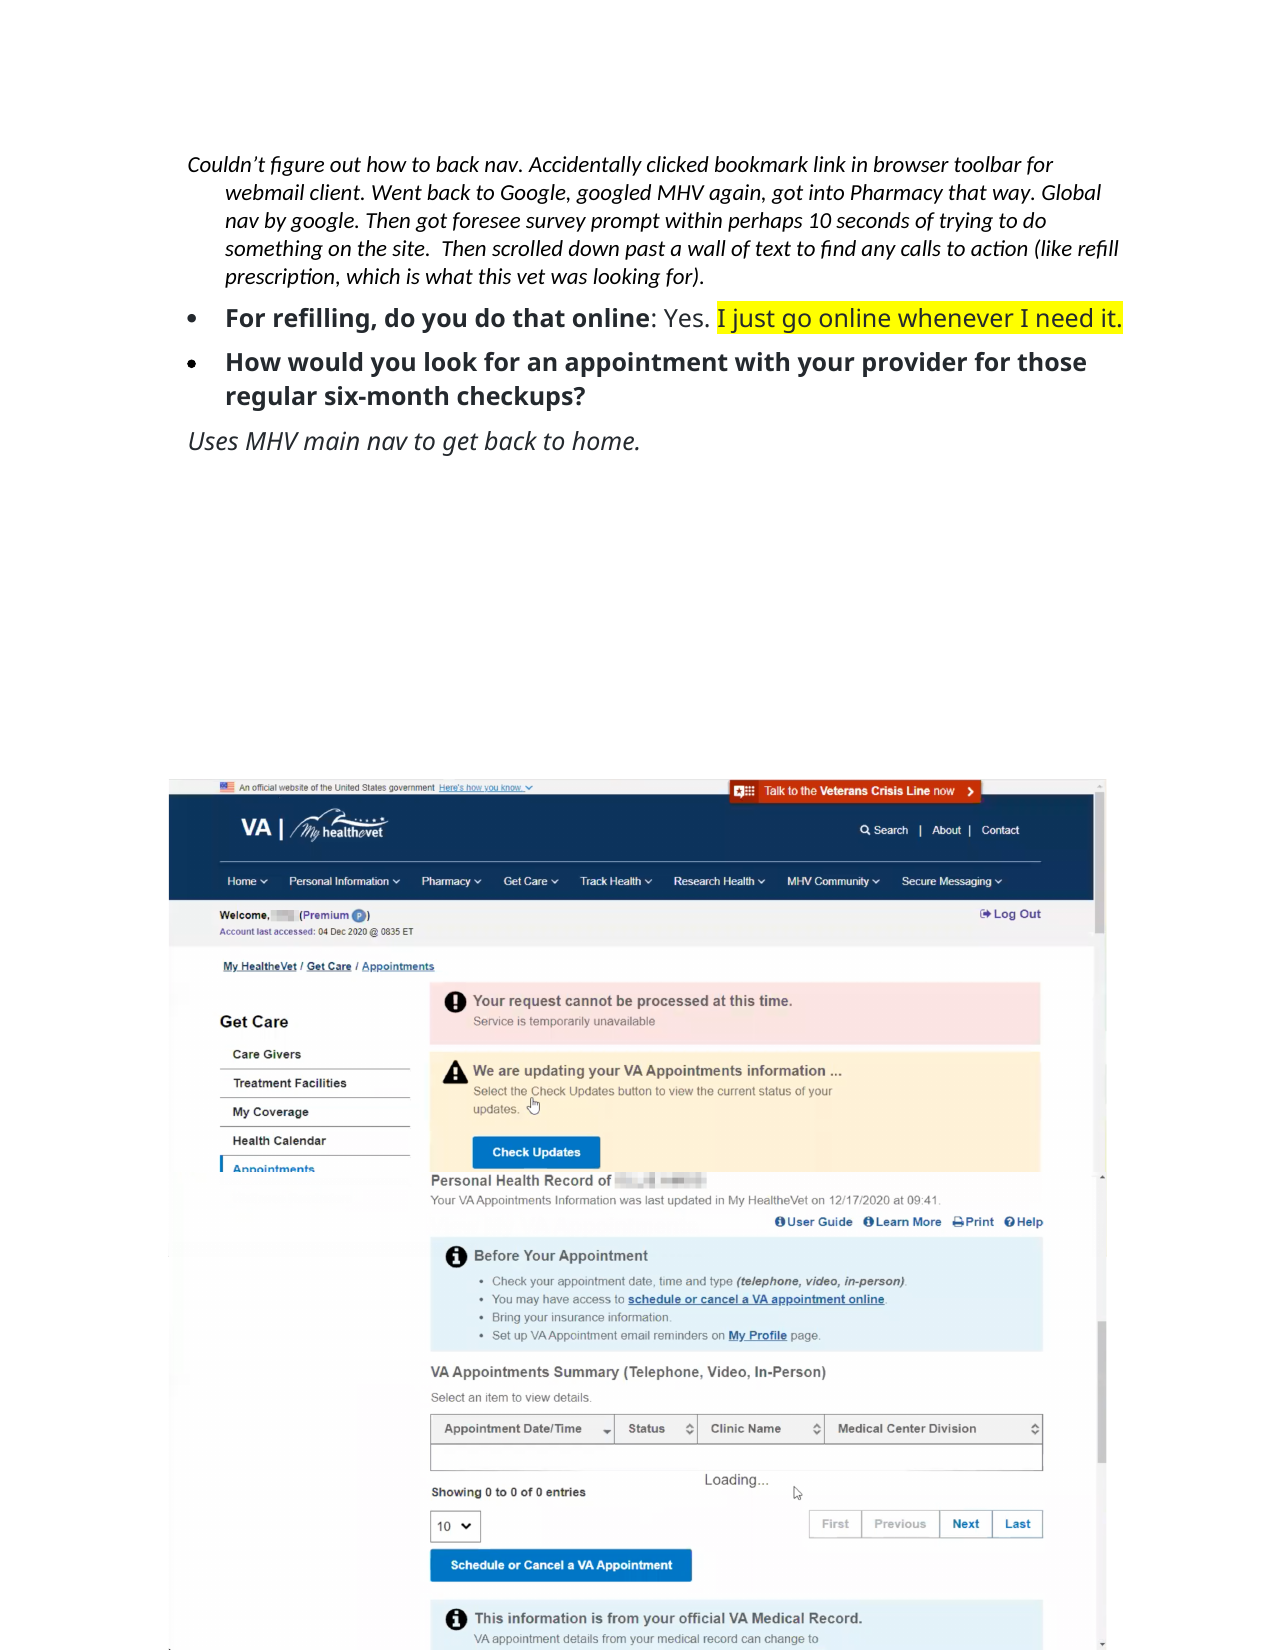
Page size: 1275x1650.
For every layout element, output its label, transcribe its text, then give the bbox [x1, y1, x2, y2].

picture [168, 779, 1107, 1650]
text Couldn’t figure out how to back nav. Accidentally clicked bookmark link in browser toolbar for webmail client. Went back to Google, googled MHV again, got into Pharmacy that way. Global nav by google. Then got foresee survey prompt within perhaps 10 seconds of trying to do something on the site. Then scrolled down past a wall of text to find any calls to action (like refill prescription, which is what this vet was looking for). [187, 150, 1125, 290]
text Uses MHV main nav to get back to home. [187, 423, 1125, 458]
list How would you look for an appointment with your provider for those regular six-month checkups? [187, 345, 1125, 413]
list For refilling, do you do that online: Yes. I just go online whenever I need it. [187, 301, 717, 334]
